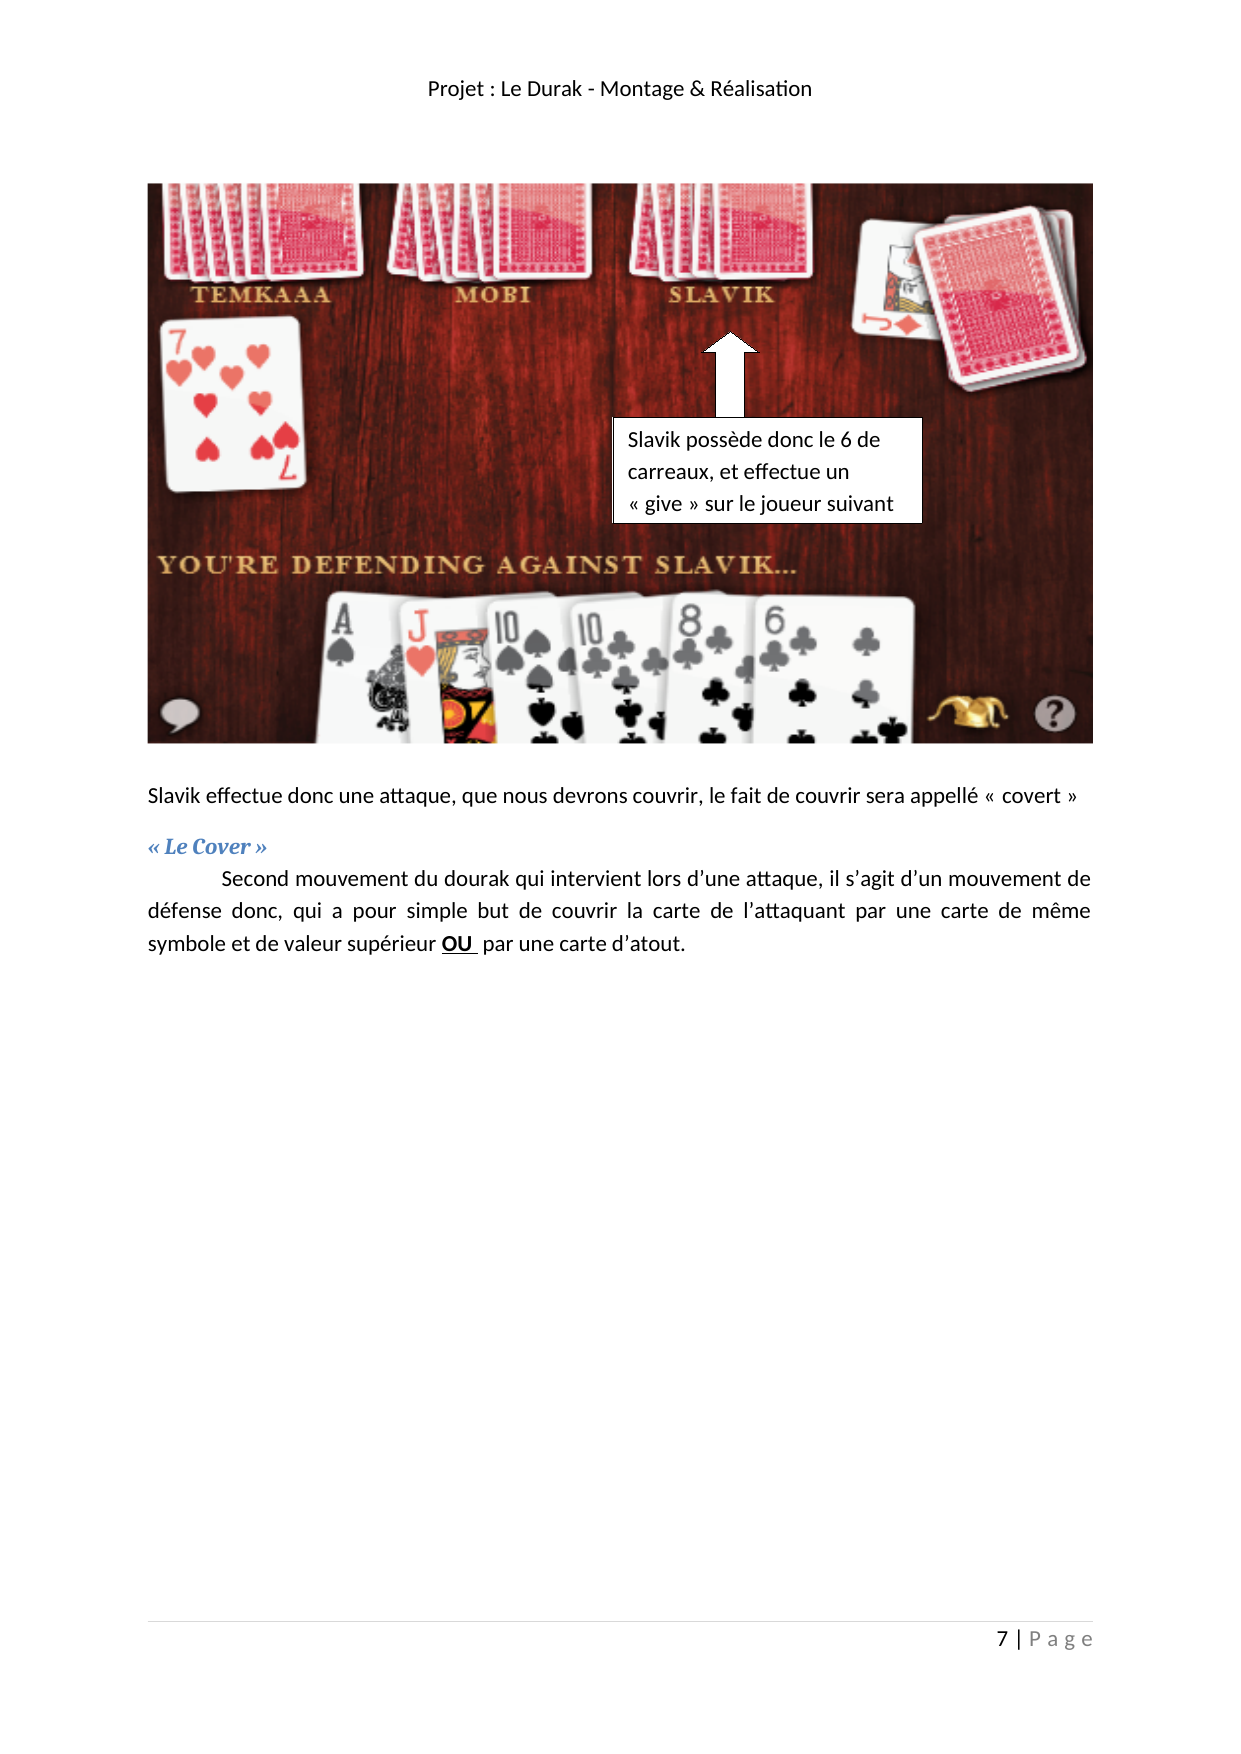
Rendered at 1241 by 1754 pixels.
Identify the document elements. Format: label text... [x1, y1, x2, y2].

picture [147, 147, 1093, 777]
subtitle « Le Cover » [148, 834, 1093, 860]
text Slavik effectue donc une attaque, que nous devrons couvrir, le fait de couvrir sera appellé « covert » [148, 781, 1093, 809]
text Second mouvement du dourak qui intervient lors d’une attaque, il s’agit d’un mouvement de défense donc, qui a pour simple but de couvrir la carte de l’attaquant par une carte de même symbole et de valeur supérieur OU par une carte d’atout. [148, 864, 1093, 957]
